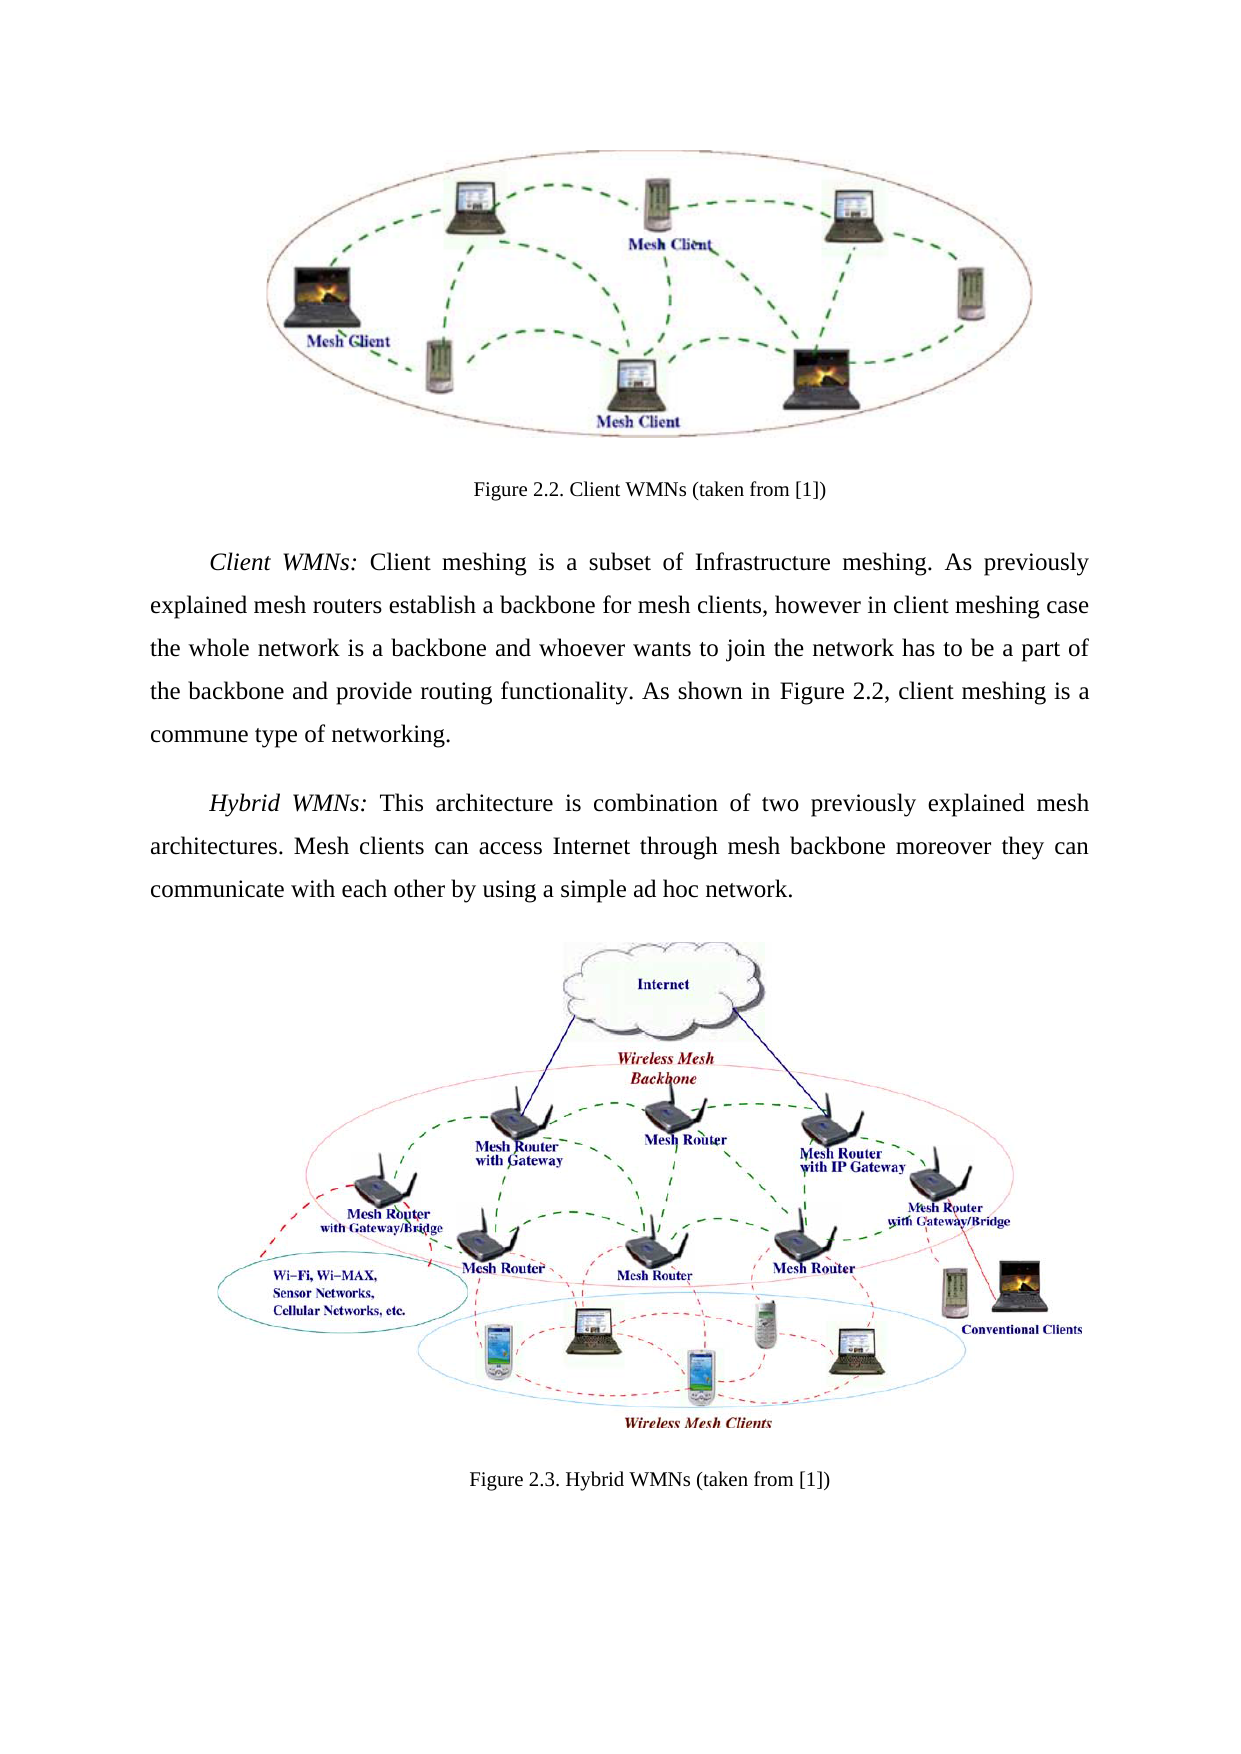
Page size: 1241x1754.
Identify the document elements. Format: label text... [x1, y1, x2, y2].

text Figure .. Client WMNs (taken from [1]) [150, 477, 1090, 501]
text Figure .. Hybrid WMNs (taken from [1]) [150, 1467, 1090, 1491]
text Hybrid WMNs: This architecture is combination of two previously explained mesh architectures. Mesh clients can access Internet through mesh backbone moreover they can communicate with each other by using a simple ad hoc network. [150, 788, 1090, 903]
picture [266, 150, 1033, 438]
picture [217, 942, 1082, 1428]
text Client WMNs: Client meshing is a subset of Infrastructure meshing. As previously explained mesh routers establish a backbone for mesh clients, however in client meshing case the whole network is a backbone and whoever wants to join the network has to be a part of the backbone and provide routing functionality. As shown in Figure 2.2, client meshing is a commune type of networking. [150, 547, 1090, 748]
